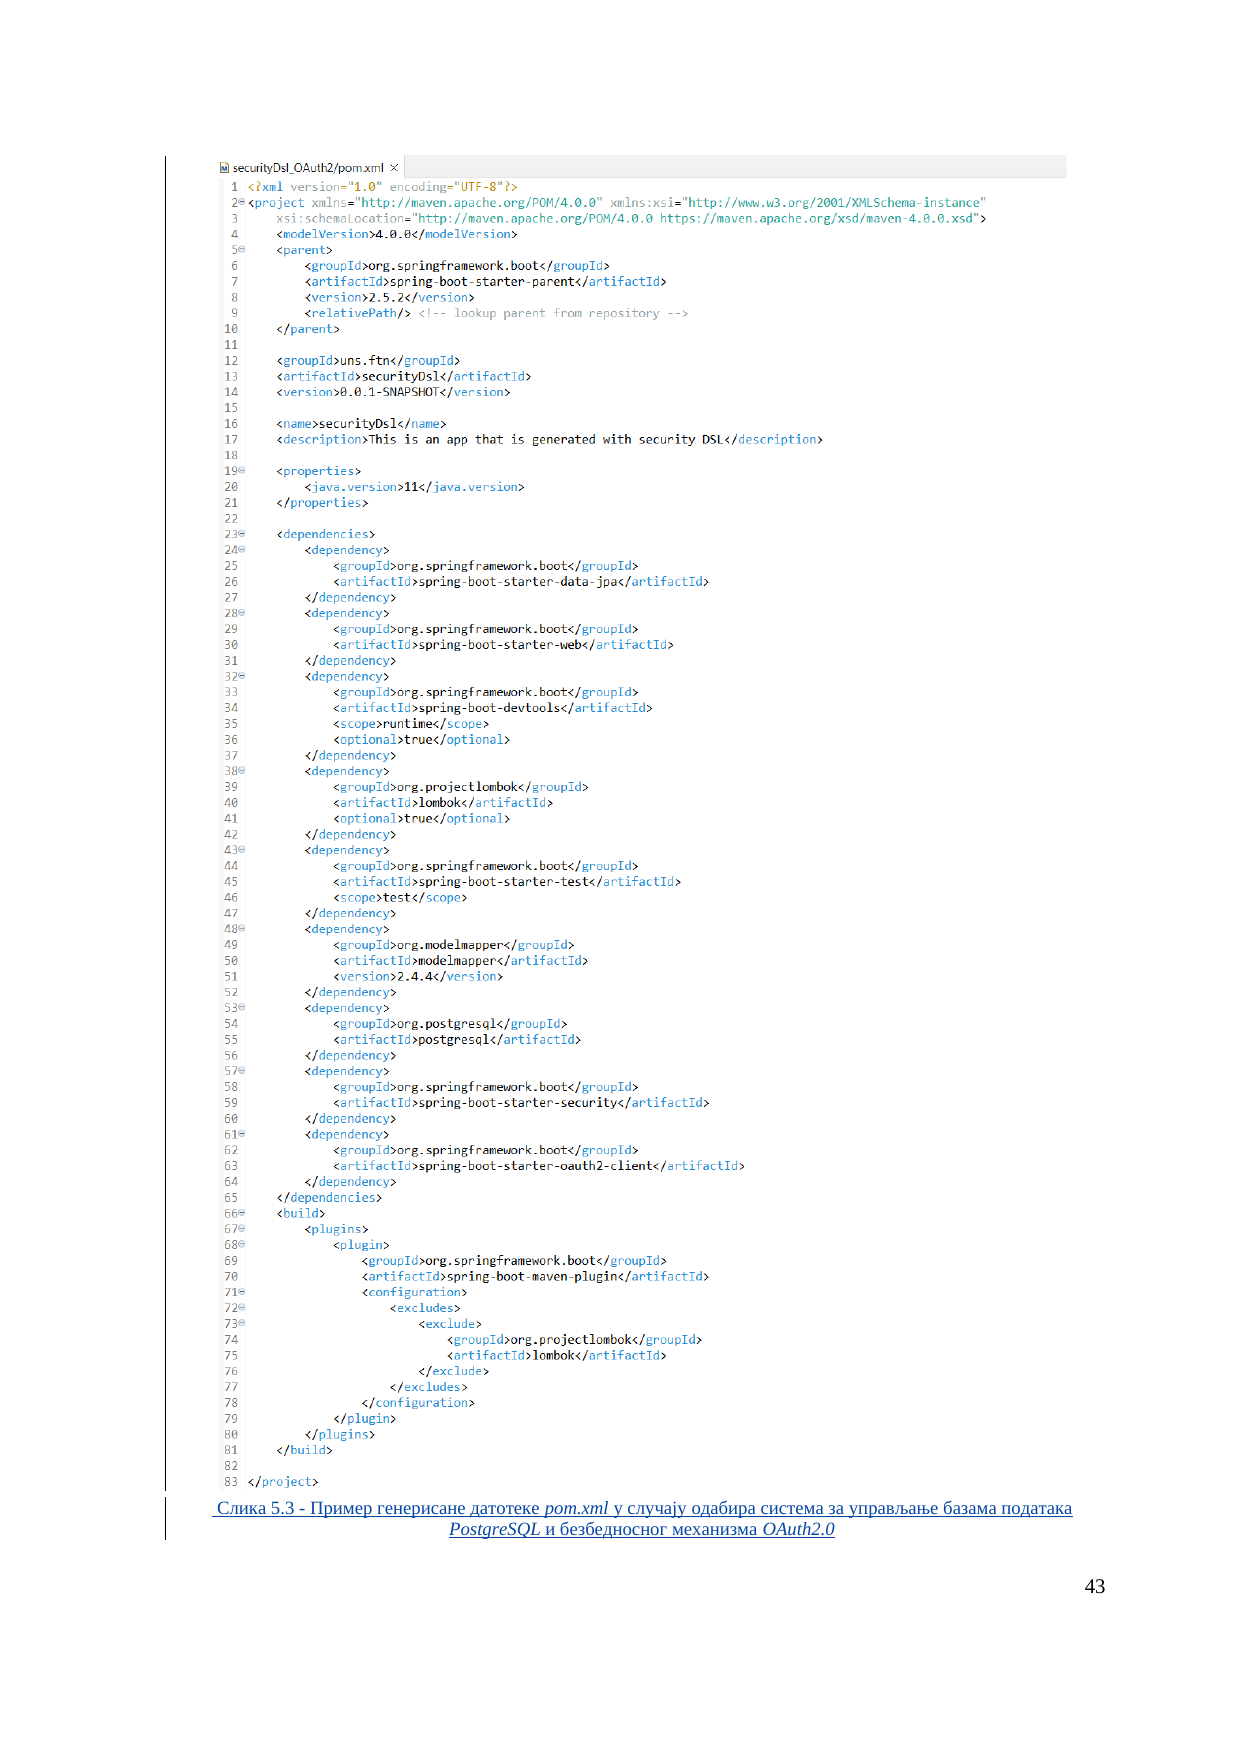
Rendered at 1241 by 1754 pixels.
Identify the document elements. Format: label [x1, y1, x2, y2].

picture [218, 155, 1067, 1491]
